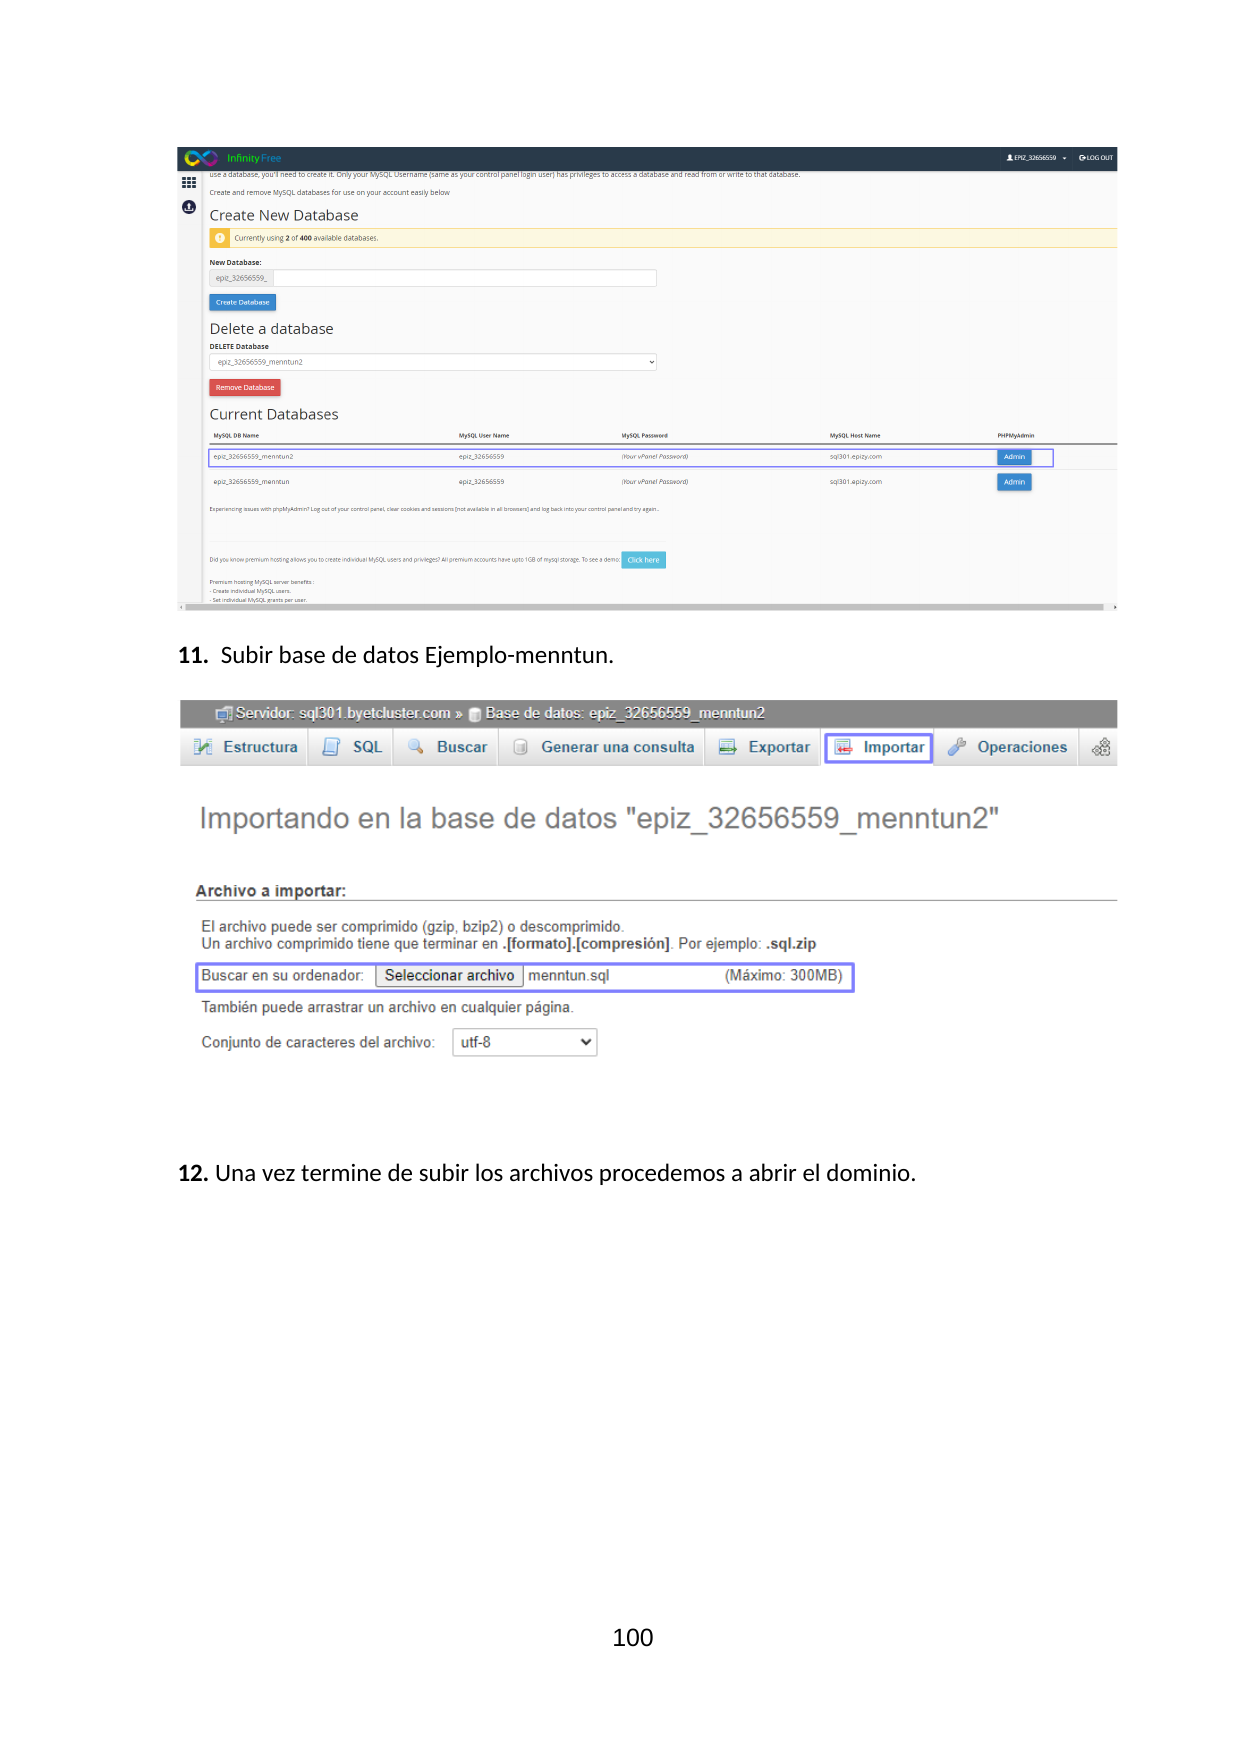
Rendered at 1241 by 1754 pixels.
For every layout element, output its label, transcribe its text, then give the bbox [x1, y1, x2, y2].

picture [177, 147, 1118, 611]
text 12. Una vez termine de subir los archivos procedemos a abrir el dominio. [177, 1157, 1089, 1188]
text 11. Subir base de datos Ejemplo-menntun. [177, 639, 1089, 669]
picture [177, 700, 1118, 1094]
